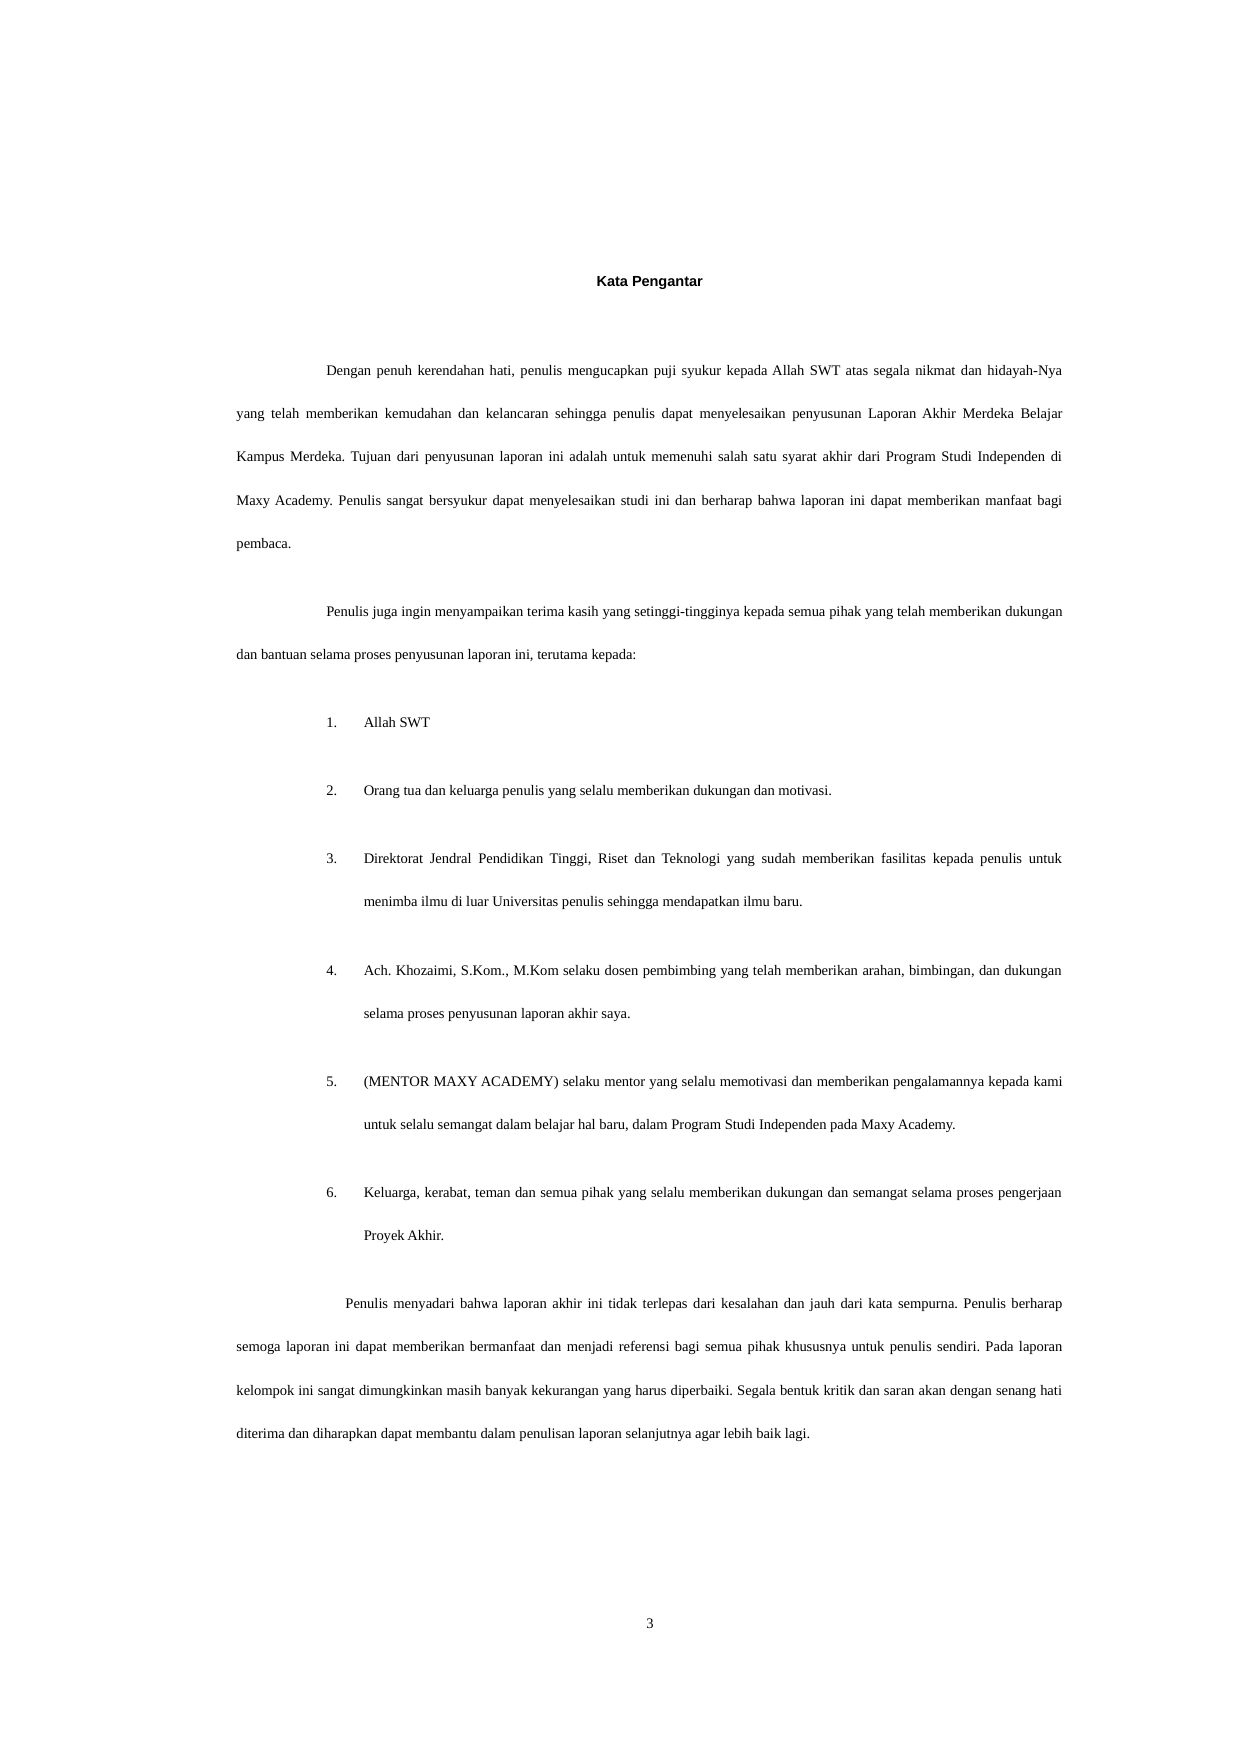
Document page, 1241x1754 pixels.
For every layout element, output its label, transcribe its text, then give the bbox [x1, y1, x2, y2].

title Penulis menyadari bahwa laporan akhir ini tidak terlepas dari kesalahan dan jauh dari kata sempurna. Penulis berharap semoga laporan ini dapat memberikan bermanfaat dan menjadi referensi bagi semua pihak khususnya untuk penulis sendiri. Pada laporan kelompok ini sangat dimungkinkan masih banyak kekurangan yang harus diperbaiki. Segala bentuk kritik dan saran akan dengan senang hati diterima dan diharapkan dapat membantu dalam penulisan laporan selanjutnya agar lebih baik lagi. [236, 1283, 1063, 1441]
title Ach. Khozaimi, S.Kom., M.Kom selaku dosen pembimbing yang telah memberikan arahan, bimbingan, dan dukungan selama proses penyusunan laporan akhir saya. [326, 949, 1063, 1021]
title Keluarga, kerabat, teman dan semua pihak yang selalu memberikan dukungan dan semangat selama proses pengerjaan Proyek Akhir. [326, 1172, 1063, 1244]
title Orang tua dan keluarga penulis yang selalu memberikan dukungan dan motivasi. [326, 770, 1063, 799]
title Direktorat Jendral Pendidikan Tinggi, Riset dan Teknologi yang sudah memberikan fasilitas kepada penulis untuk menimba ilmu di luar Universitas penulis sehingga mendapatkan ilmu baru. [326, 838, 1063, 910]
title (MENTOR MAXY ACADEMY) selaku mentor yang selalu memotivasi dan memberikan pengalamannya kepada kami untuk selalu semangat dalam belajar hal baru, dalam Program Studi Independen pada Maxy Academy. [326, 1061, 1063, 1132]
title Kata Pengantar [236, 261, 1063, 290]
title Penulis juga ingin menyampaikan terima kasih yang setinggi-tingginya kepada semua pihak yang telah memberikan dukungan dan bantuan selama proses penyusunan laporan ini, terutama kepada: [236, 591, 1063, 662]
title Dengan penuh kerendahan hati, penulis mengucapkan puji syukur kepada Allah SWT atas segala nikmat dan hidayah-Nya yang telah memberikan kemudahan dan kelancaran sehingga penulis dapat menyelesaikan penyusunan Laporan Akhir Merdeka Belajar Kampus Merdeka. Tujuan dari penyusunan laporan ini adalah untuk memenuhi salah satu syarat akhir dari Program Studi Independen di Maxy Academy. Penulis sangat bersyukur dapat menyelesaikan studi ini dan berharap bahwa laporan ini dapat memberikan manfaat bagi pembaca. [236, 350, 1063, 551]
title Allah SWT [326, 702, 1063, 731]
